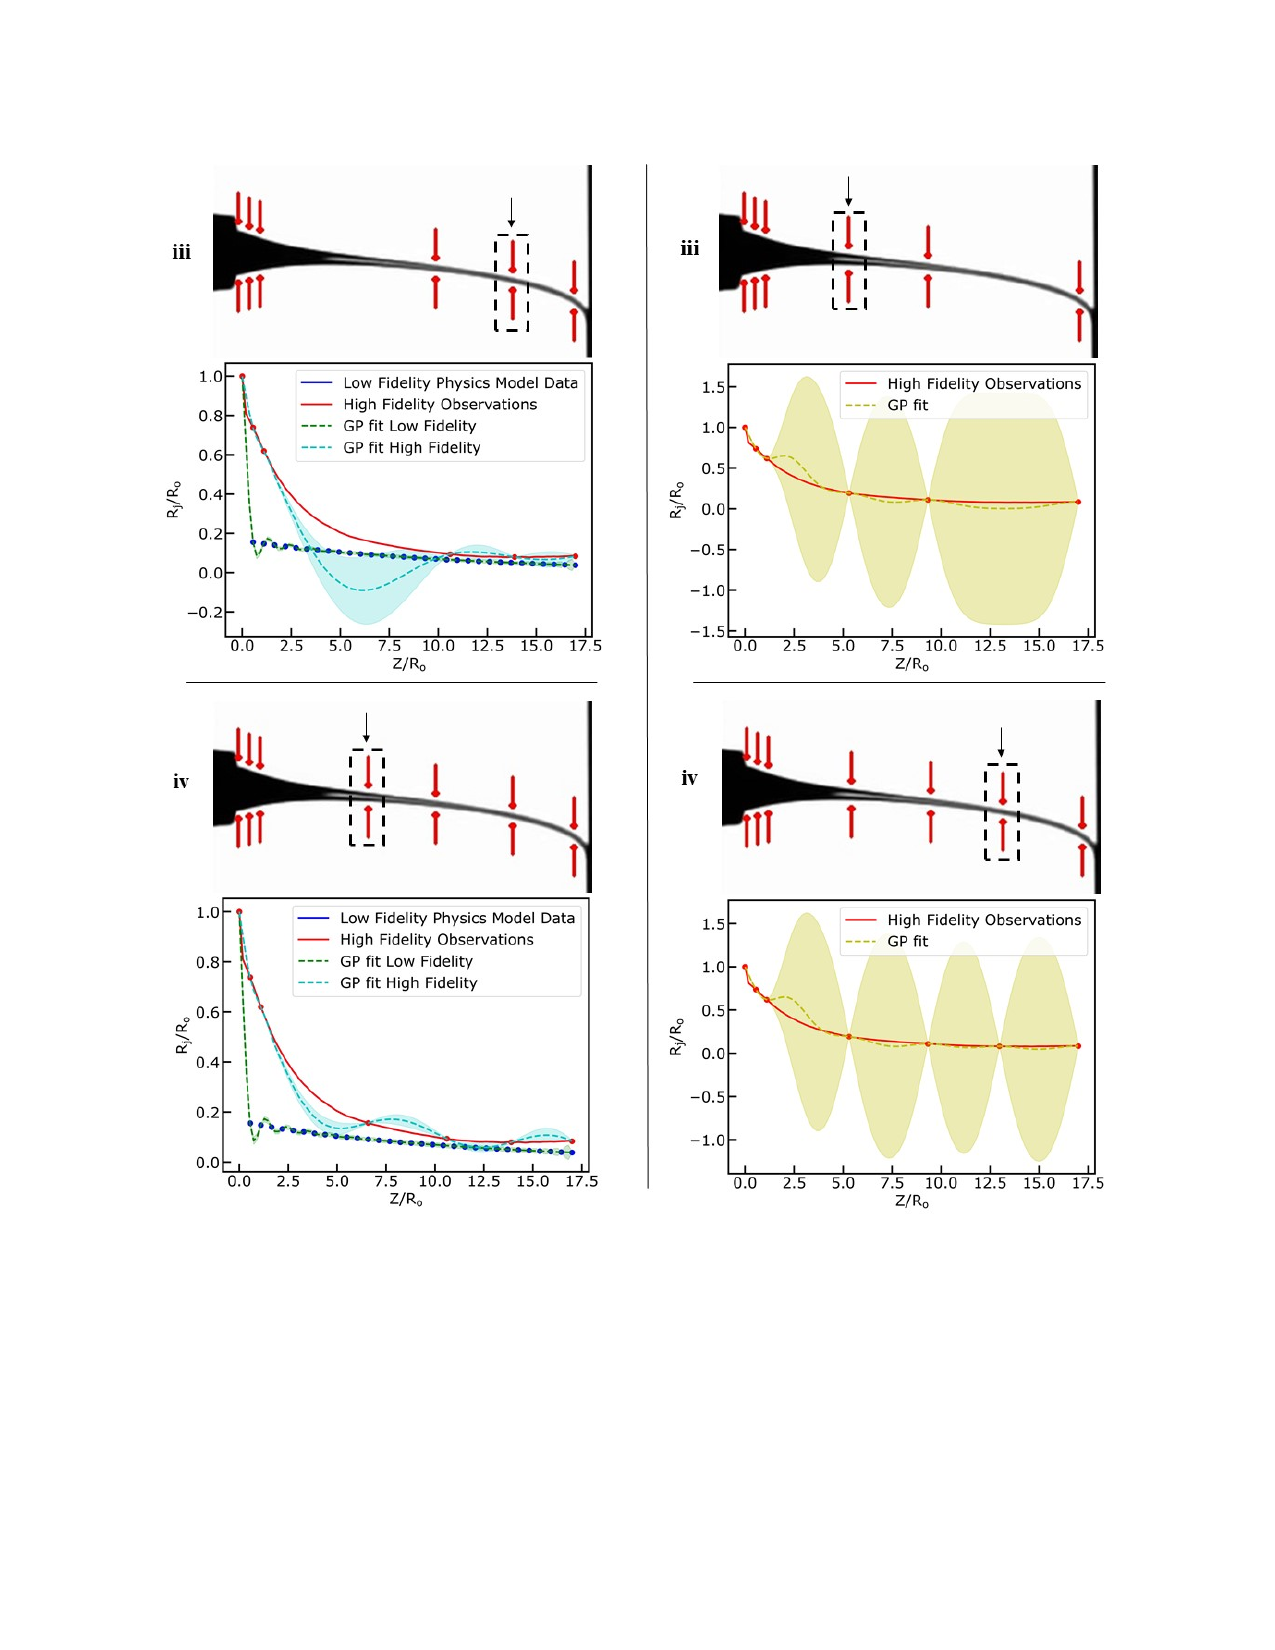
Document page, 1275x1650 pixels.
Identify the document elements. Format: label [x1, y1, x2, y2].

picture [150, 150, 1125, 1214]
